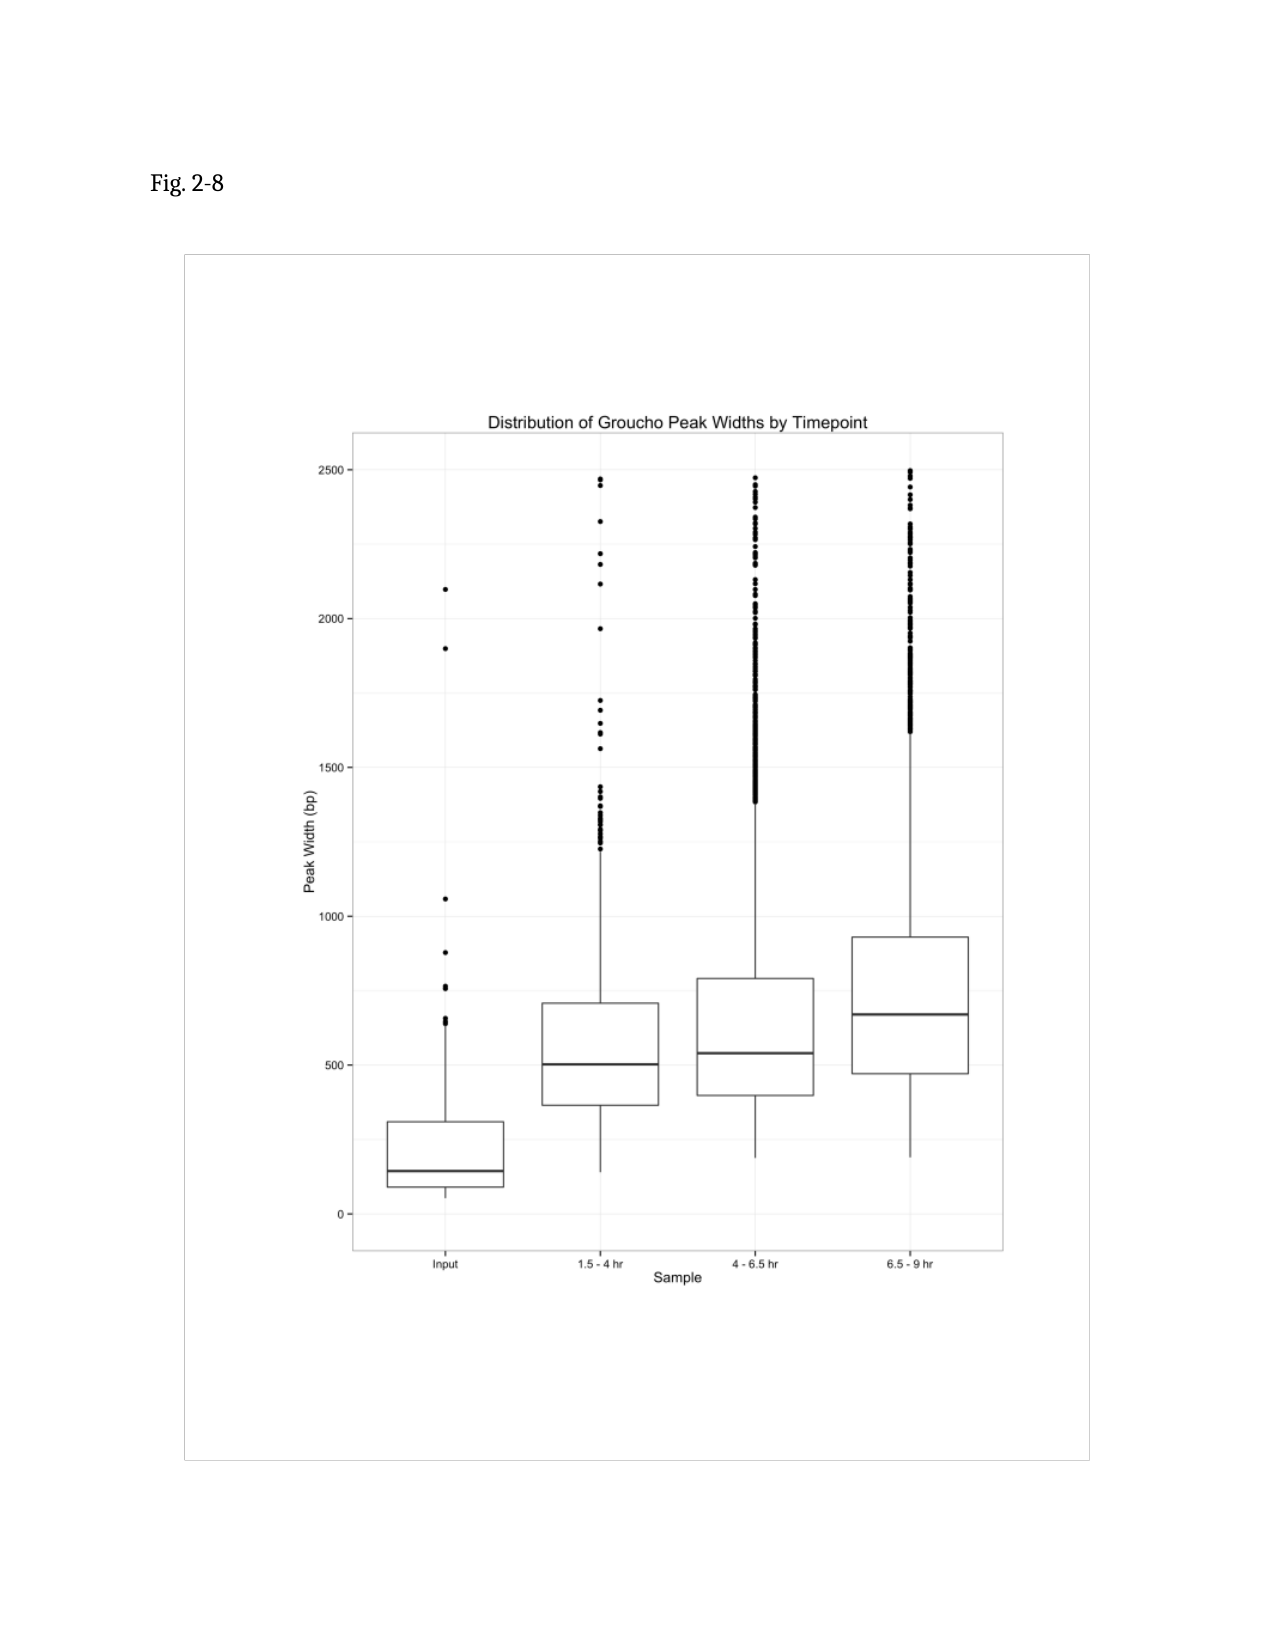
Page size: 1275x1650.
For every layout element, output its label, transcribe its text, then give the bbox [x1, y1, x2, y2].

text Fig. 2-8 [150, 169, 1125, 1486]
